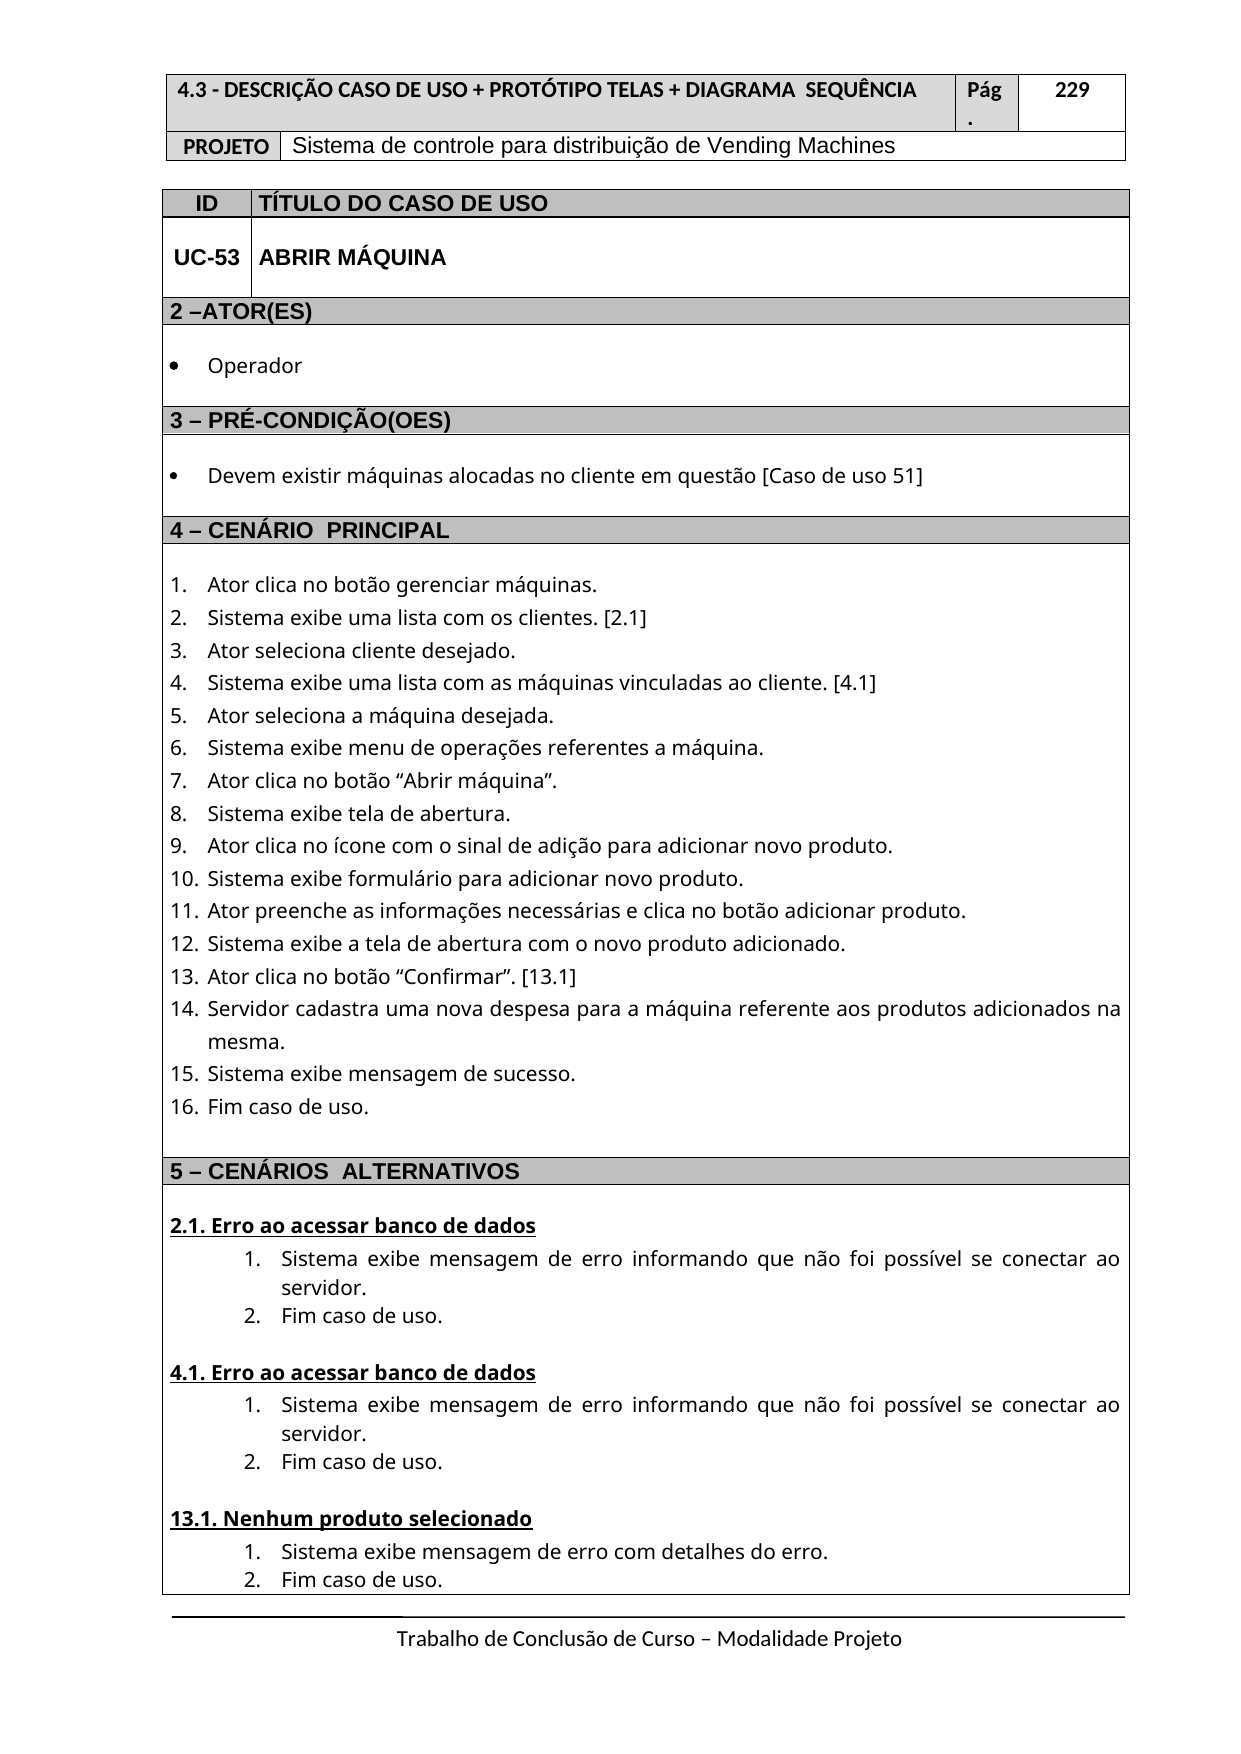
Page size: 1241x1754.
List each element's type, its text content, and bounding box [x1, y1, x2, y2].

table_cell 4 – CENÁRIO PRINCIPAL [163, 517, 1129, 543]
table_cell 2 –ATOR(ES) [163, 298, 1129, 324]
table_header TÍTULO DO CASO DE USO [252, 190, 1129, 216]
table_cell 5 – CENÁRIOS ALTERNATIVOS [163, 1158, 1129, 1184]
table_cell Devem existir máquinas alocadas no cliente em questão [Caso de uso 51] [163, 435, 1129, 516]
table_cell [163, 1185, 1129, 1594]
table_cell 3 – PRÉ-CONDIÇÃO(OES) [163, 407, 1129, 433]
table_header ID [163, 190, 251, 216]
table_cell Operador [163, 325, 1129, 406]
table_cell ABRIR MÁQUINA [252, 218, 1129, 297]
table_cell UC-53 [163, 218, 251, 297]
table_cell Ator clica no botão gerenciar máquinas. Sistema exibe uma lista com os clientes. [2.1] Ator seleciona cliente desejado. Sistema exibe uma lista com as máquinas vinculadas ao cliente. [4.1] Ator seleciona a máquina desejada. Sistema exibe menu de operações referentes a máquina. Ator clica no botão “Abrir máquina”. Sistema exibe tela de abertura. Ator clica no ícone com o sinal de adição para adicionar novo produto. Sistema exibe formulário para adicionar novo produto. Ator preenche as informações necessárias e clica no botão adicionar produto. Sistema exibe a tela de abertura com o novo produto adicionado. Ator clica no botão “Confirmar”. [13.1] Servidor cadastra uma nova despesa para a máquina referente aos produtos adicionados na mesma. Sistema exibe mensagem de sucesso. Fim caso de uso. [163, 544, 1129, 1157]
